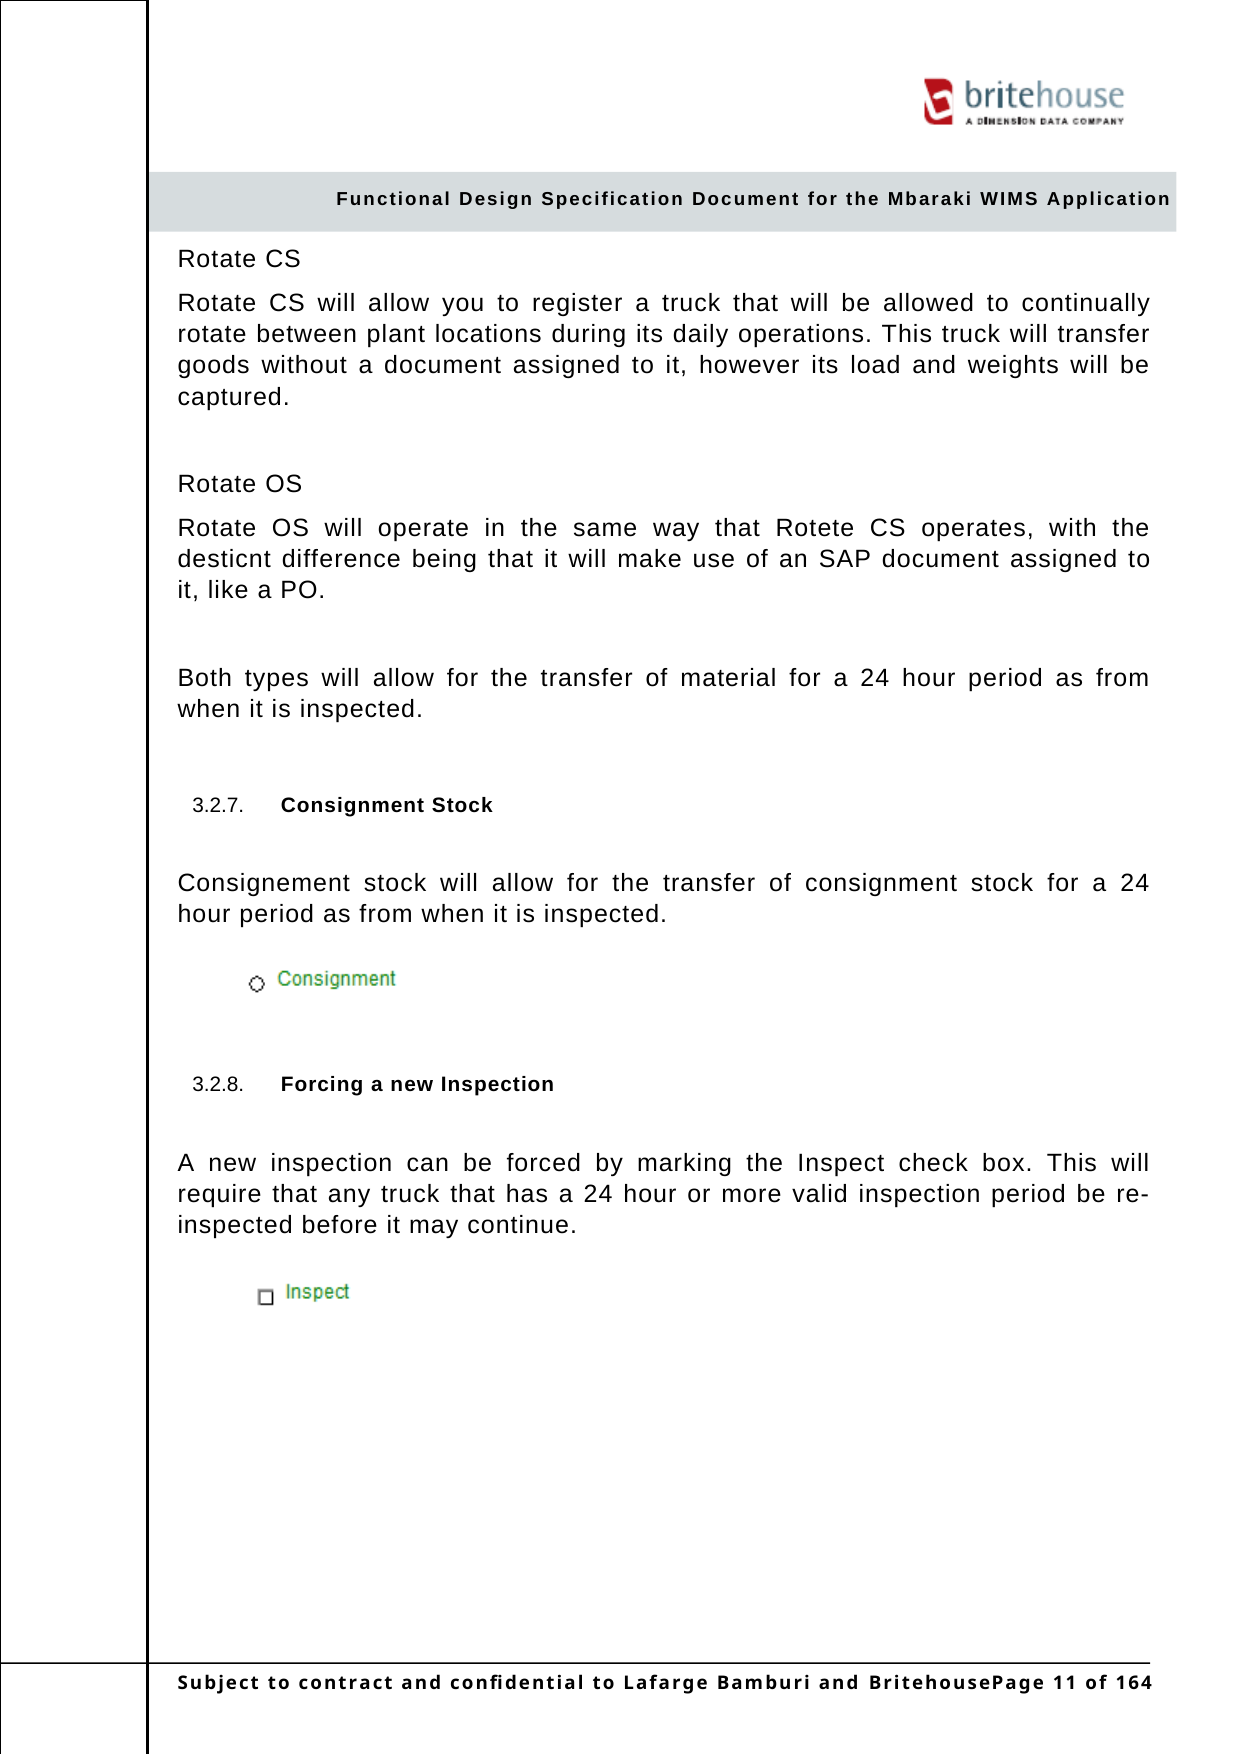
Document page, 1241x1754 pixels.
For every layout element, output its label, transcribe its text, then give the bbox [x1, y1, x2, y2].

text Rotate OS will operate in the same way that Rotete CS operates, with the desticnt difference being that it will make use of an SAP document assigned to it, like a PO. [177, 511, 1152, 605]
text Rotate CS will allow you to register a truck that will be allowed to continually rotate between plant locations during its daily operations. This truck will transfer goods without a document assigned to it, however its load and weights will be captured. [177, 286, 1152, 411]
subtitle Forcing a new Inspection [192, 1072, 1152, 1096]
text A new inspection can be forced by marking the Inspect check box. This will require that any truck that has a 24 hour or more valid inspection period be re-inspected before it may continue. [177, 1146, 1152, 1240]
subtitle Consignment Stock [192, 792, 1152, 816]
picture [250, 1273, 360, 1315]
picture [908, 58, 1144, 140]
text Rotate CS [177, 242, 1152, 274]
text Both types will allow for the transfer of material for a 24 hour period as from when it is inspected. [177, 661, 1152, 724]
text Rotate OS [177, 467, 1152, 499]
text Consignement stock will allow for the transfer of consignment stock for a 24 hour period as from when it is inspected. [177, 866, 1152, 929]
picture [243, 963, 411, 1004]
